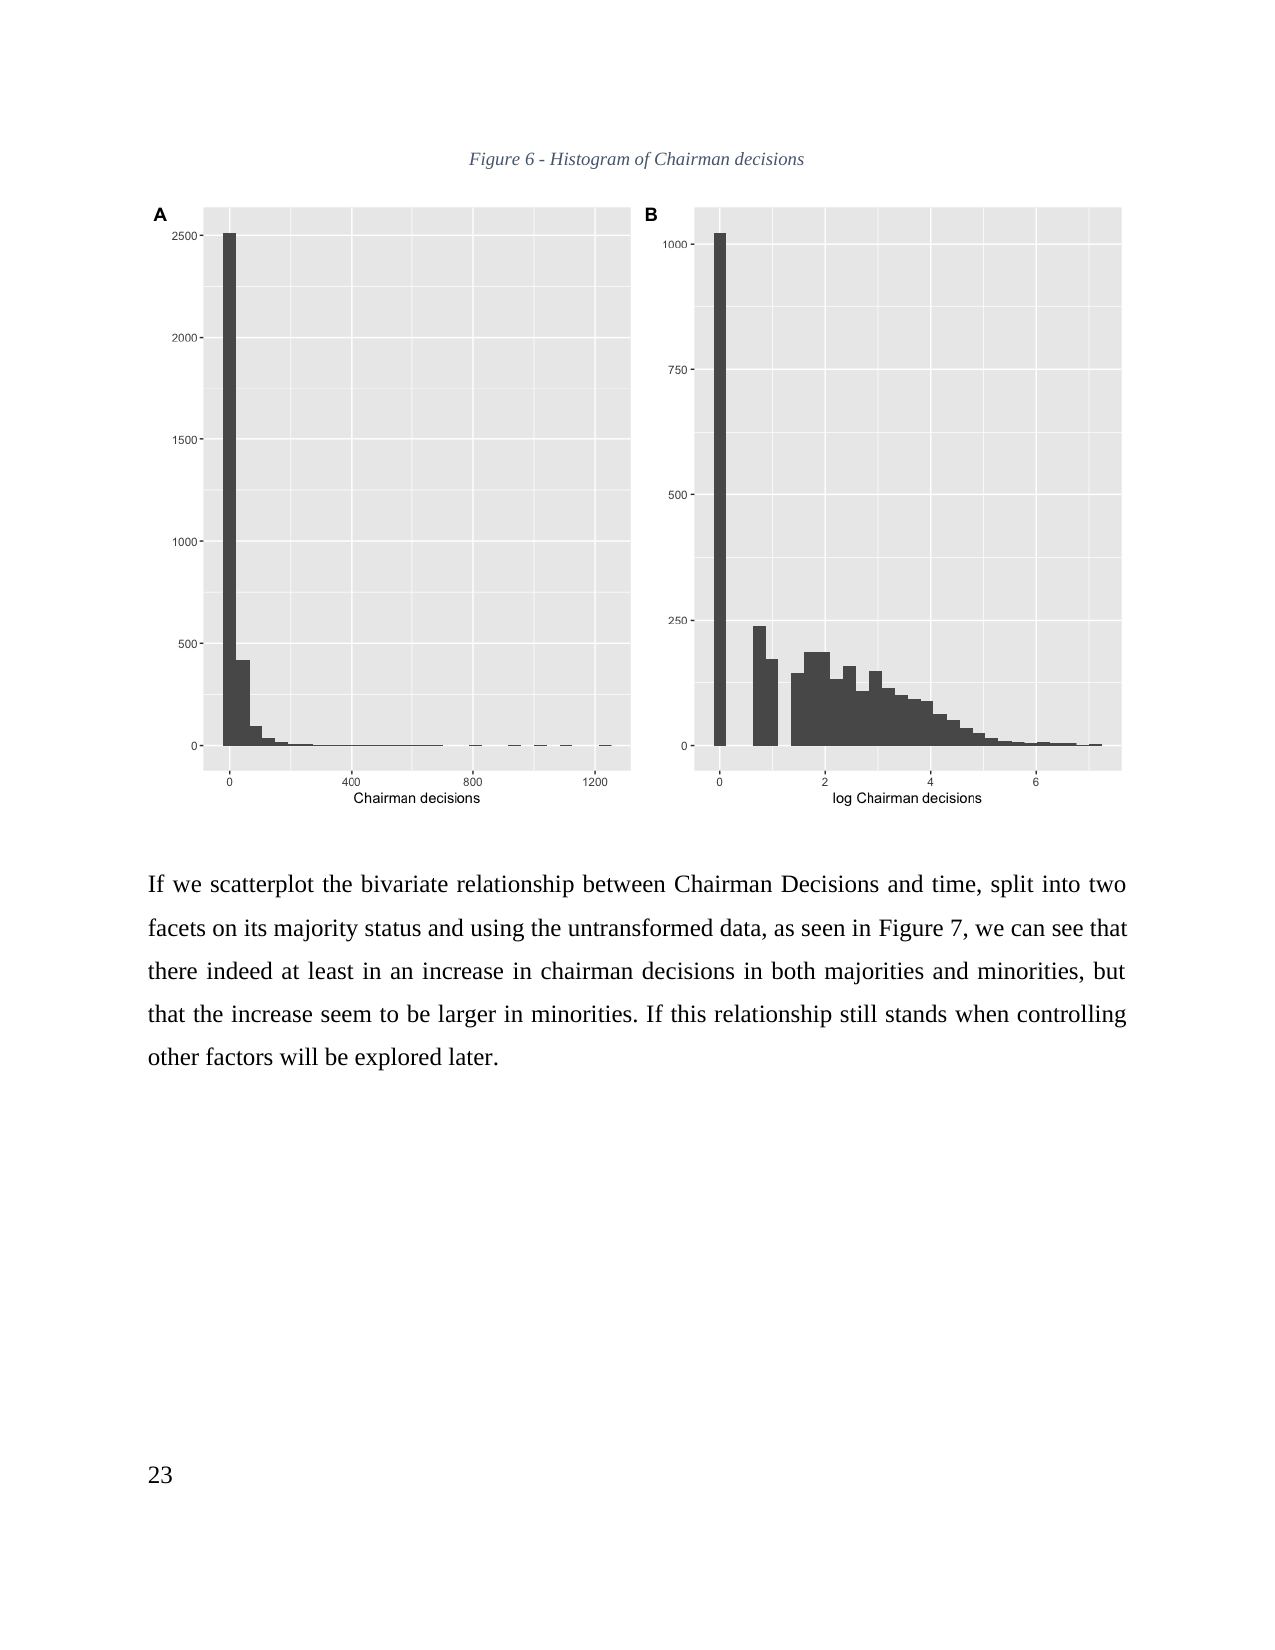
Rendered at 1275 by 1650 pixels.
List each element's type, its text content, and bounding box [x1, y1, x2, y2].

text Figure 6 - Histogram of Chairman decisions [148, 148, 1127, 169]
text If we scatterplot the bivariate relationship between Chairman Decisions and time, split into two facets on its majority status and using the untransformed data, as seen in Figure 7, we can see that there indeed at least in an increase in chairman decisions in both majorities and minorities, but that the increase seem to be larger in minorities. If this relationship still stands when controlling other factors will be explored later. [148, 869, 1127, 1071]
picture [147, 200, 1128, 812]
